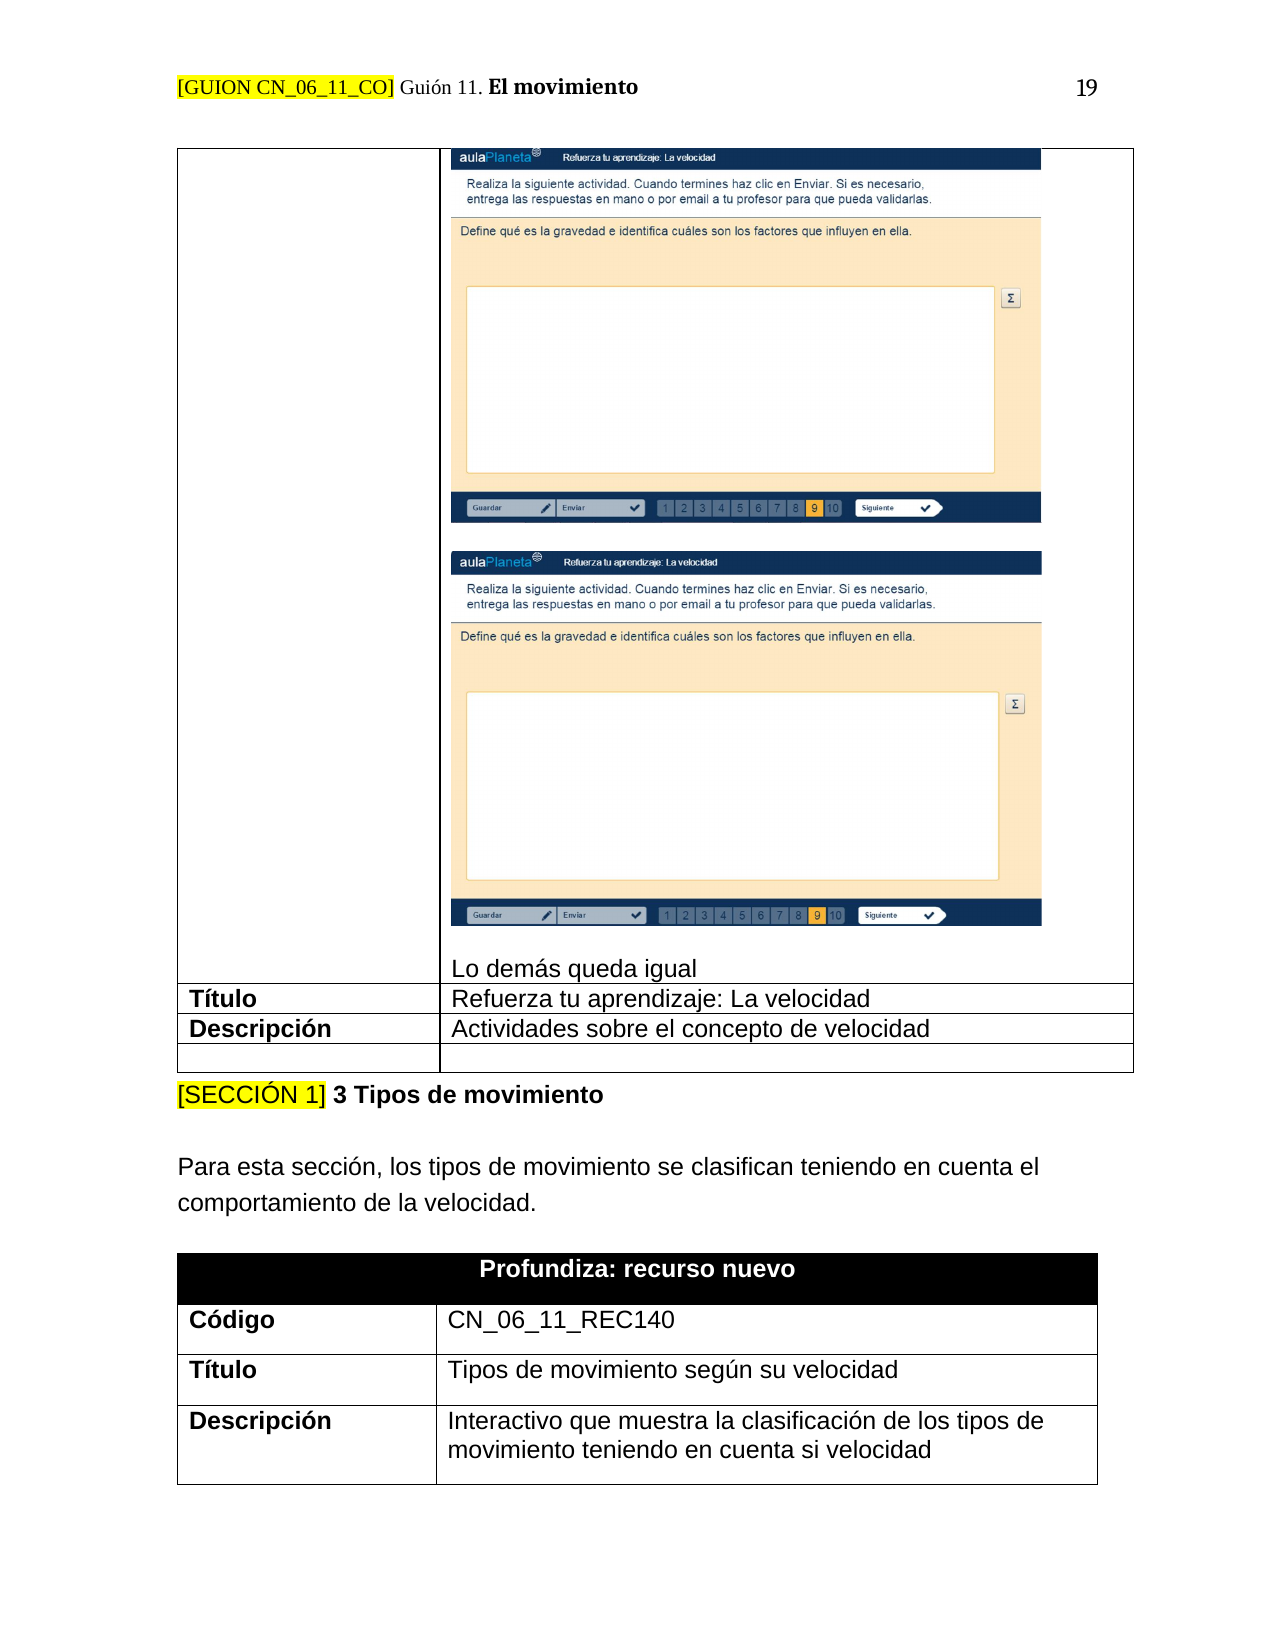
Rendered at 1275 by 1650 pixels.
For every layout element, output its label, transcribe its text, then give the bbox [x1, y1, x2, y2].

table_cell CN_06_11_REC140 [437, 1305, 1097, 1354]
text Para esta sección, los tipos de movimiento se clasifican teniendo en cuenta el comportamiento de la velocidad. [177, 1145, 1098, 1217]
picture [451, 148, 1042, 523]
table_cell Interactivo que muestra la clasificación de los tipos de movimiento teniendo en cuenta si velocidad [437, 1406, 1097, 1484]
table_cell Código [178, 1305, 436, 1354]
table_cell Descripción [178, 1014, 439, 1042]
table_cell Tipos de movimiento según su velocidad [437, 1355, 1097, 1405]
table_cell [178, 149, 439, 983]
table_cell [178, 1044, 439, 1072]
table_cell Refuerza tu aprendizaje: La velocidad [441, 984, 1133, 1013]
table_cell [441, 149, 1133, 983]
table_cell Descripción [178, 1406, 436, 1484]
table_header Profundiza: recurso nuevo [178, 1254, 1097, 1304]
picture [451, 551, 1042, 926]
table_cell Título [178, 1355, 436, 1405]
table_cell Actividades sobre el concepto de velocidad [441, 1014, 1133, 1042]
text [SECCIÓN 1] 3 Tipos de movimiento [177, 1073, 1098, 1109]
table_cell Título [178, 984, 439, 1013]
table_cell [441, 1044, 1133, 1072]
